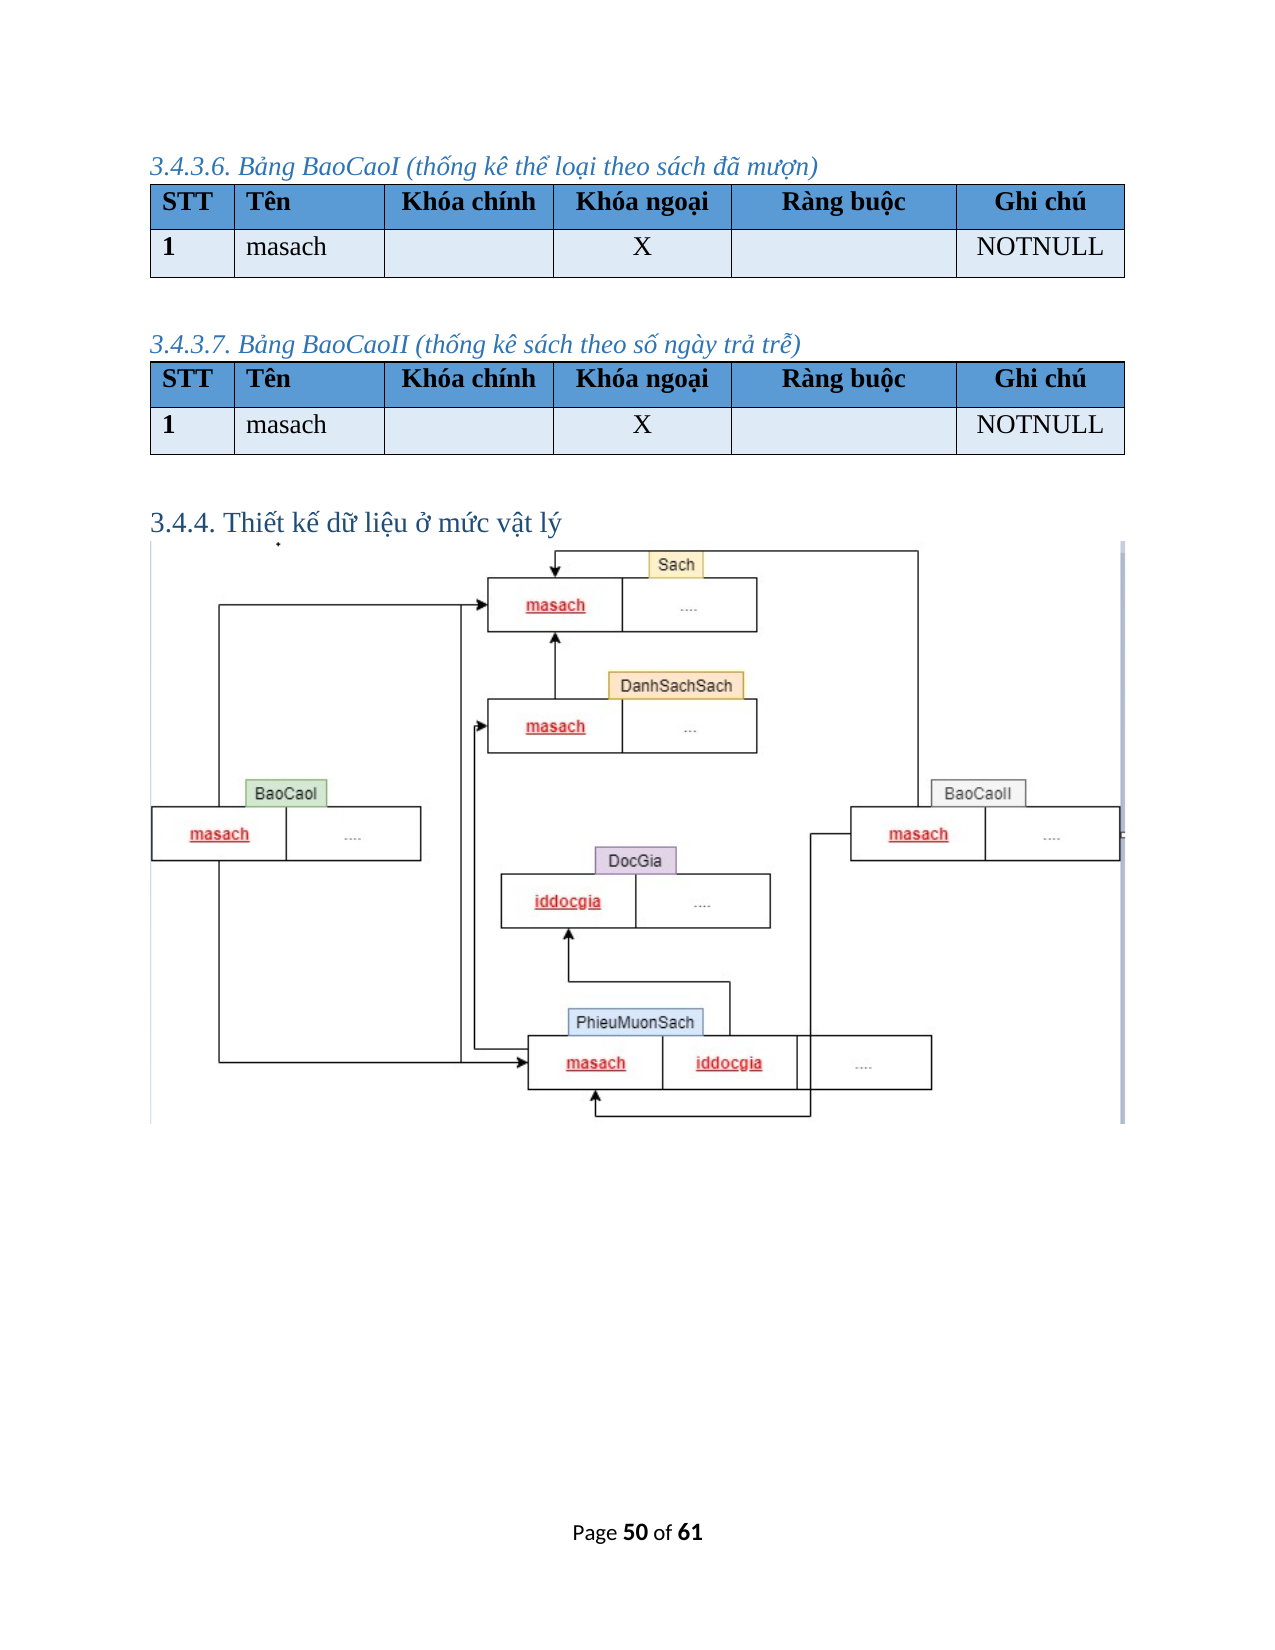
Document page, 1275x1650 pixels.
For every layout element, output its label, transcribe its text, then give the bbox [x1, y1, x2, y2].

table_header Khóa ngoại [554, 185, 731, 229]
table_header Khóa chính [385, 185, 553, 229]
table_header STT [151, 185, 234, 229]
table_cell 1 [151, 408, 234, 454]
subtitle 3.4.3.7. Bảng BaoCaoII (thống kê sách theo số ngày trả trễ) [150, 328, 1125, 359]
table_cell masach [235, 408, 384, 454]
table_header Ghi chú [957, 363, 1124, 407]
table_header Ghi chú [957, 185, 1124, 229]
table_cell [732, 230, 956, 277]
table_cell X [554, 230, 731, 277]
table_cell [385, 230, 553, 277]
subtitle 3.4.4. Thiết kế dữ liệu ở mức vật lý [150, 506, 1125, 539]
table_cell NOTNULL [957, 230, 1124, 277]
table_cell NOTNULL [957, 408, 1124, 454]
table_header Ràng buộc [732, 363, 956, 407]
table_header Tên [235, 185, 384, 229]
subtitle 3.4.3.6. Bảng BaoCaoI (thống kê thể loại theo sách đã mượn) [150, 150, 1125, 181]
table_header Khóa chính [385, 363, 553, 407]
table_cell X [554, 408, 731, 454]
table_header STT [151, 363, 234, 407]
table_cell [732, 408, 956, 454]
table_cell [385, 408, 553, 454]
table_header Ràng buộc [732, 185, 956, 229]
table_header Khóa ngoại [554, 363, 731, 407]
table_header Tên [235, 363, 384, 407]
table_cell 1 [151, 230, 234, 277]
picture [150, 541, 1125, 1124]
table_cell masach [235, 230, 384, 277]
